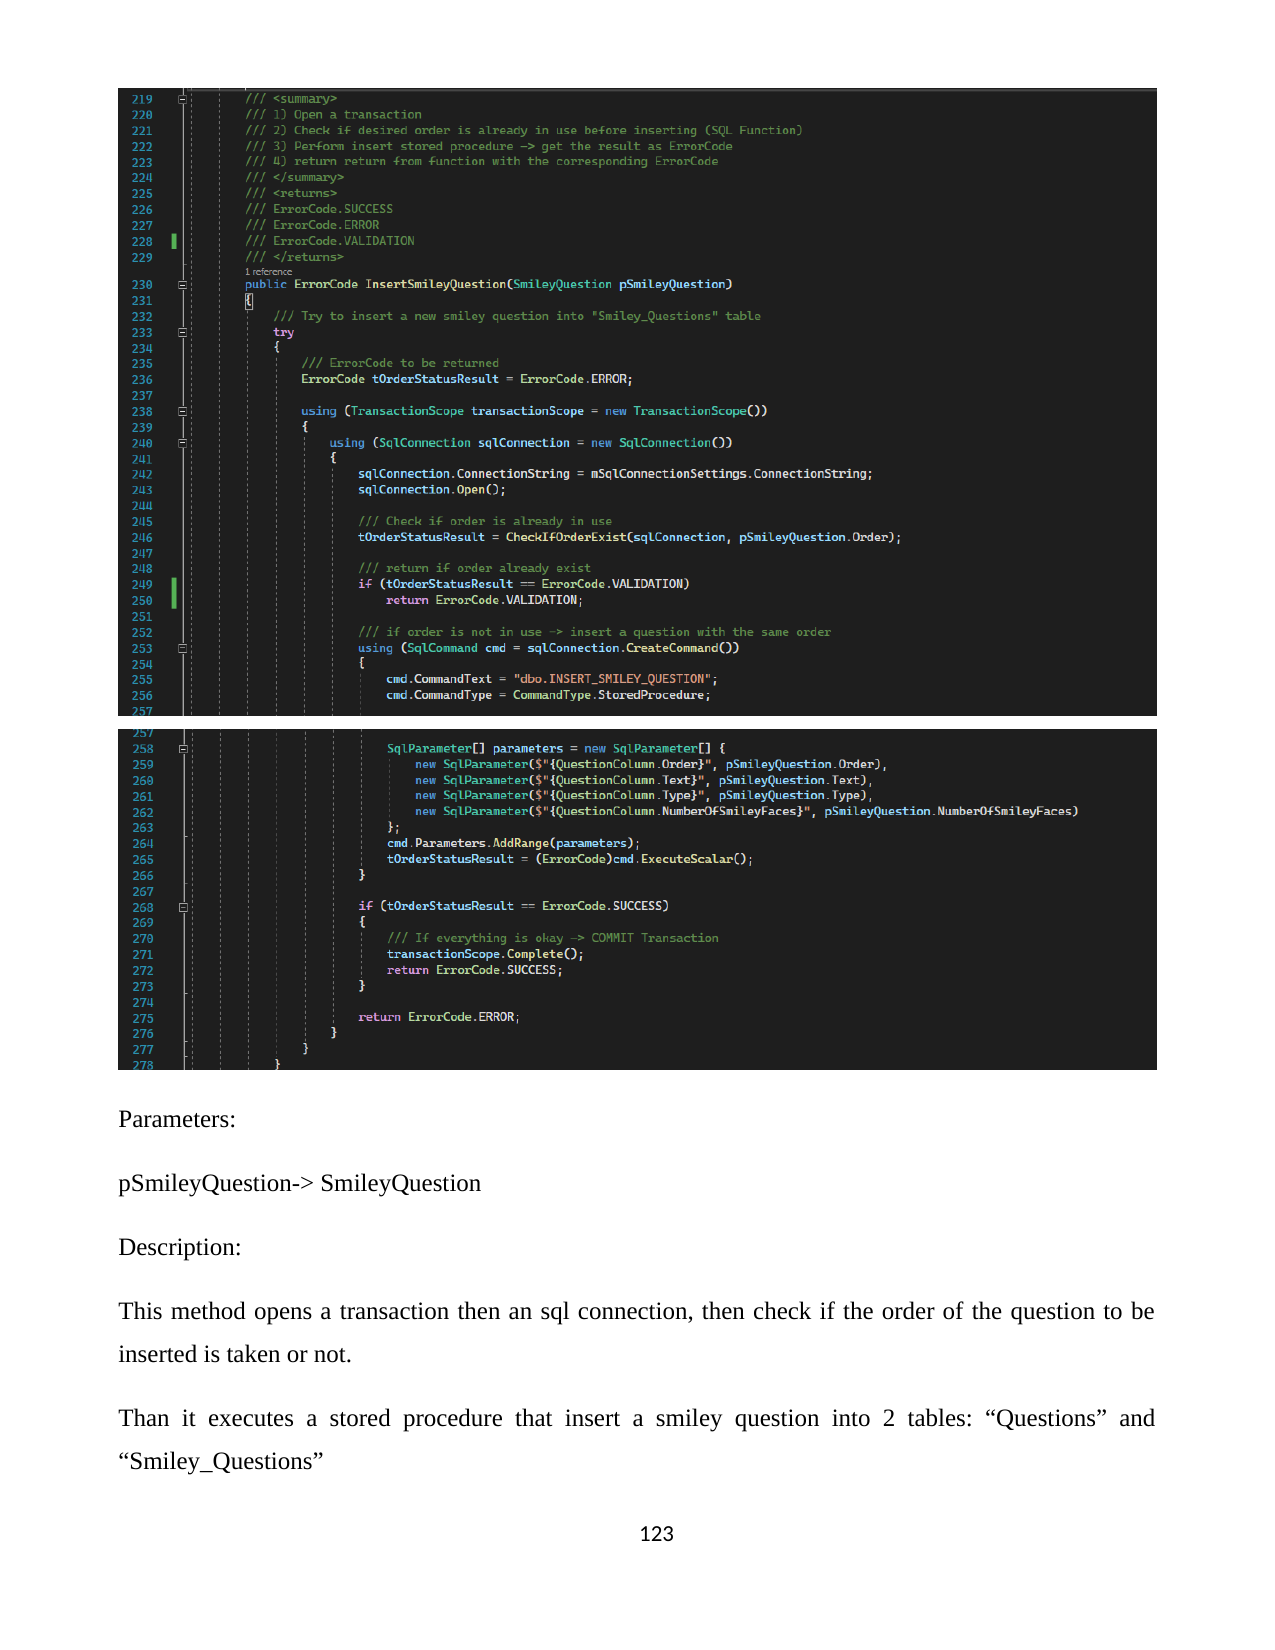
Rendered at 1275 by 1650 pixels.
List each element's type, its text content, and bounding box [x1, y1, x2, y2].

text This method opens a transaction then an sql connection, then check if the order of the question to be inserted is taken or not. [118, 1296, 1157, 1368]
picture [118, 729, 1157, 1070]
text Parameters: [118, 1104, 1157, 1133]
text pSmileyQuestion-> SmileyQuestion [118, 1168, 1157, 1197]
text Description: [118, 1232, 1157, 1261]
picture [118, 88, 1157, 716]
text Than it executes a stored procedure that insert a smiley question into 2 tables: “Questions” and “Smiley_Questions” [118, 1403, 1157, 1475]
